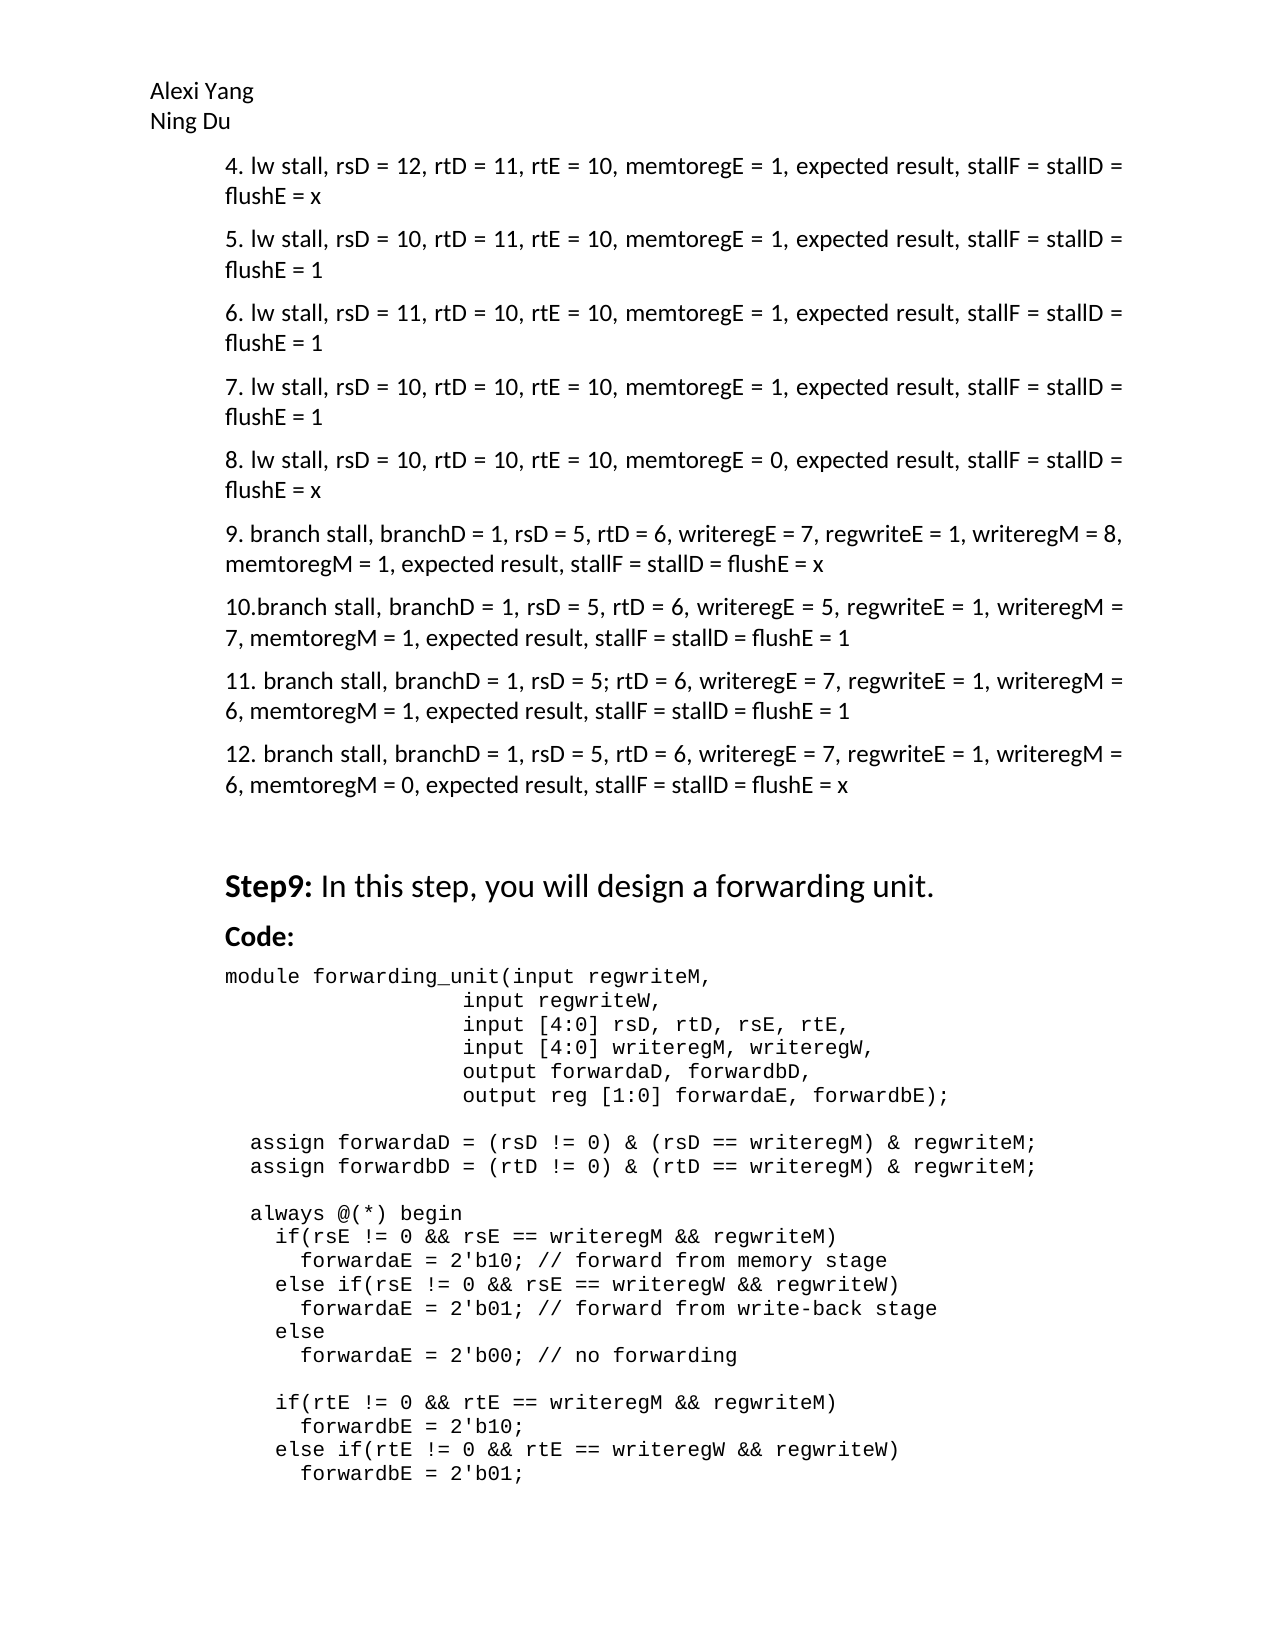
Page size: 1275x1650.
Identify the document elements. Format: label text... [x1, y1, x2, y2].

text assign forwardaD = (rsD != 0) & (rsD == writeregM) & regwriteM; [225, 1132, 1125, 1156]
text Step9: In this step, you will design a forwarding unit. [225, 865, 1125, 906]
text forwardaE = 2'b01; // forward from write-back stage [225, 1297, 1125, 1321]
text forwardbE = 2'b10; [225, 1416, 1125, 1439]
text forwardaE = 2'b10; // forward from memory stage [225, 1250, 1125, 1274]
text module forwarding_unit(input regwriteM, [225, 966, 1125, 990]
text forwardaE = 2'b00; // no forwarding [225, 1345, 1125, 1368]
text 11. branch stall, branchD = 1, rsD = 5; rtD = 6, writeregE = 7, regwriteE = 1, writeregM = 6, memtoregM = 1, expected result, stallF = stallD = flushE = 1 [225, 665, 1125, 726]
text 10.branch stall, branchD = 1, rsD = 5, rtD = 6, writeregE = 5, regwriteE = 1, writeregM = 7, memtoregM = 1, expected result, stallF = stallD = flushE = 1 [225, 591, 1125, 652]
text input regwriteW, [225, 990, 1125, 1014]
text output forwardaD, forwardbD, [225, 1061, 1125, 1085]
text output reg [1:0] forwardaE, forwardbE); [225, 1085, 1125, 1108]
text else if(rsE != 0 && rsE == writeregW && regwriteW) [225, 1274, 1125, 1297]
text always @(*) begin [225, 1203, 1125, 1227]
text if(rtE != 0 && rtE == writeregM && regwriteM) [225, 1392, 1125, 1416]
text 5. lw stall, rsD = 10, rtD = 11, rtE = 10, memtoregE = 1, expected result, stallF = stallD = flushE = 1 [225, 223, 1125, 284]
text forwardbE = 2'b01; [225, 1463, 1125, 1487]
text 9. branch stall, branchD = 1, rsD = 5, rtD = 6, writeregE = 7, regwriteE = 1, writeregM = 8, memtoregM = 1, expected result, stallF = stallD = flushE = x [225, 518, 1125, 579]
text Code: [225, 918, 1125, 954]
text if(rsE != 0 && rsE == writeregM && regwriteM) [225, 1227, 1125, 1250]
text input [4:0] writeregM, writeregW, [225, 1037, 1125, 1061]
text 12. branch stall, branchD = 1, rsD = 5, rtD = 6, writeregE = 7, regwriteE = 1, writeregM = 6, memtoregM = 0, expected result, stallF = stallD = flushE = x [225, 738, 1125, 799]
text input [4:0] rsD, rtD, rsE, rtE, [225, 1014, 1125, 1037]
text else [225, 1321, 1125, 1345]
text 7. lw stall, rsD = 10, rtD = 10, rtE = 10, memtoregE = 1, expected result, stallF = stallD = flushE = 1 [225, 371, 1125, 432]
text 6. lw stall, rsD = 11, rtD = 10, rtE = 10, memtoregE = 1, expected result, stallF = stallD = flushE = 1 [225, 297, 1125, 358]
text else if(rtE != 0 && rtE == writeregW && regwriteW) [225, 1439, 1125, 1463]
text 8. lw stall, rsD = 10, rtD = 10, rtE = 10, memtoregE = 0, expected result, stallF = stallD = flushE = x [225, 444, 1125, 505]
text 4. lw stall, rsD = 12, rtD = 11, rtE = 10, memtoregE = 1, expected result, stallF = stallD = flushE = x [225, 150, 1125, 211]
text assign forwardbD = (rtD != 0) & (rtD == writeregM) & regwriteM; [225, 1156, 1125, 1179]
